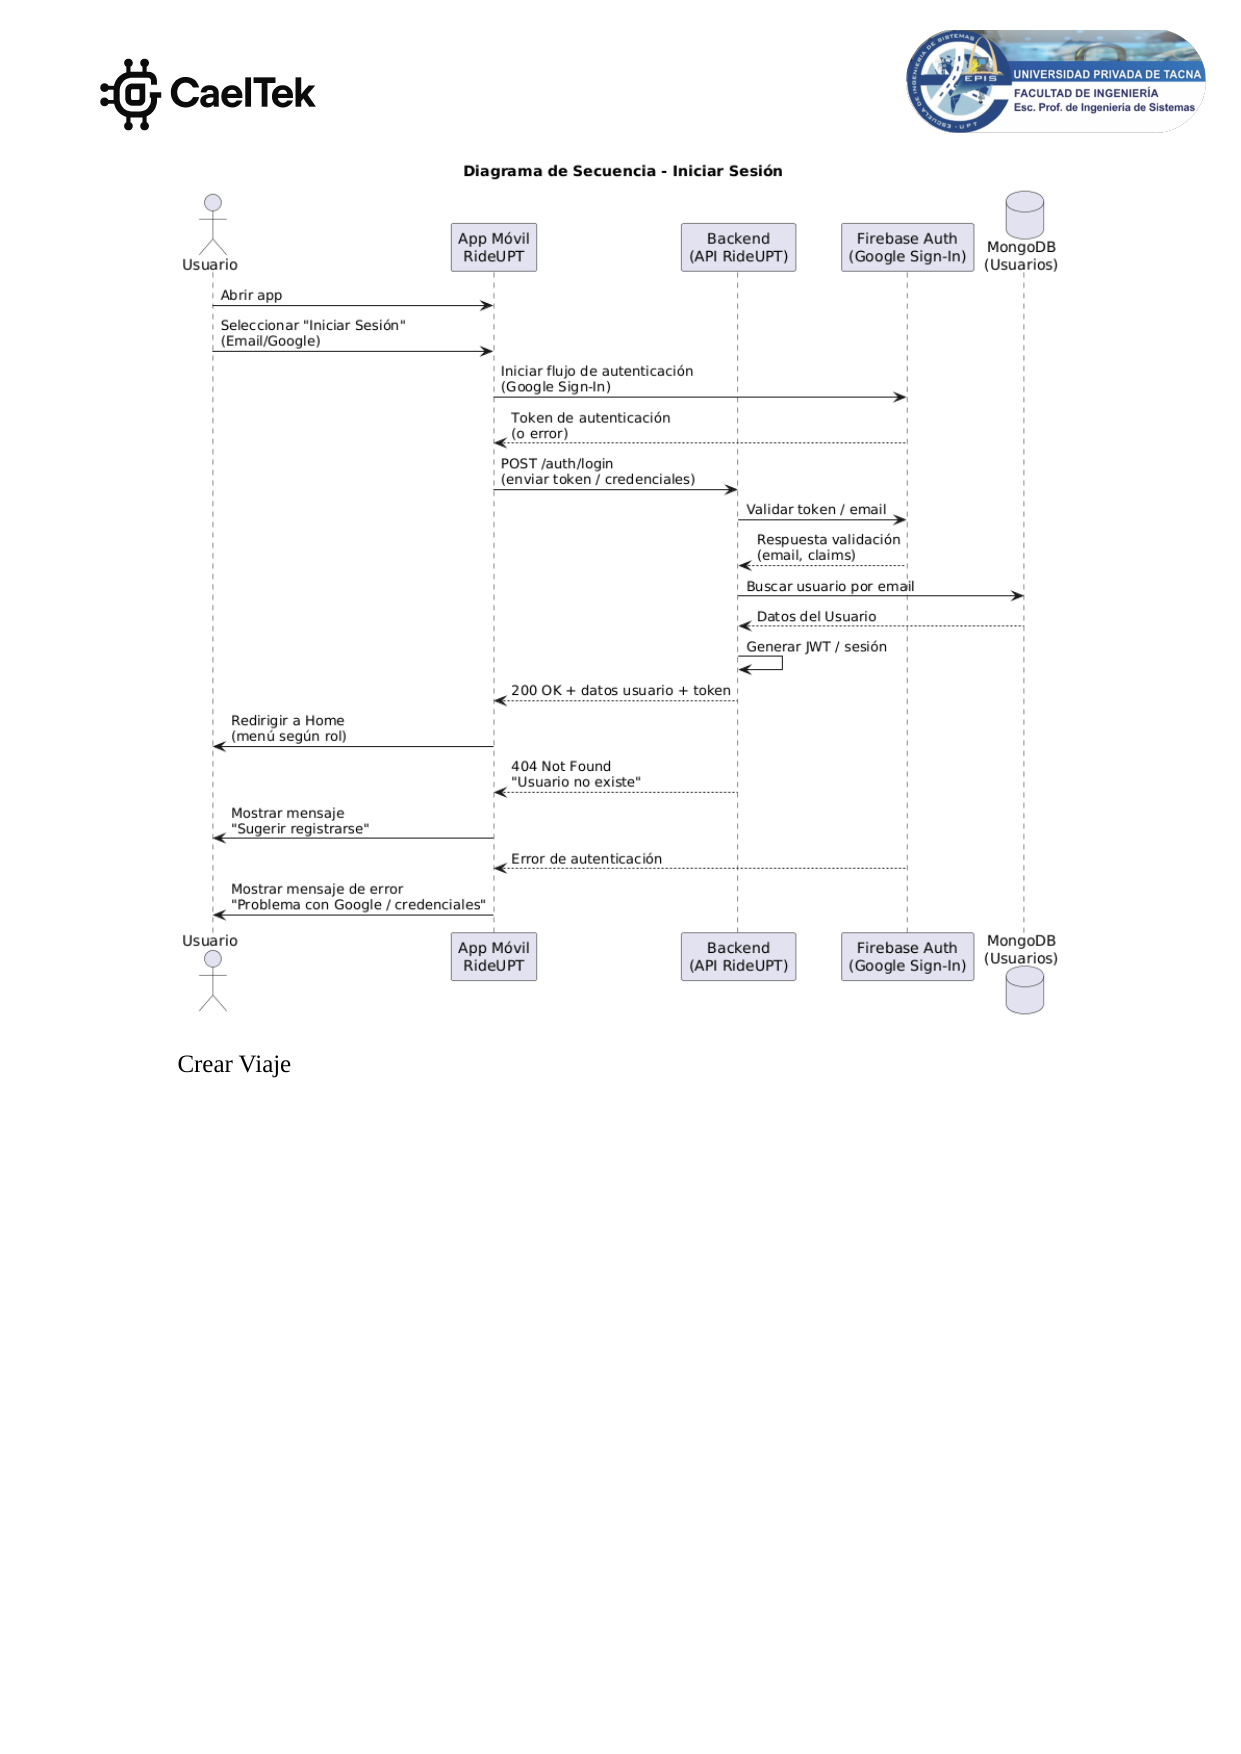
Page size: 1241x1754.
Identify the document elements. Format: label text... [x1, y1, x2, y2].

picture [79, 42, 1063, 1030]
text Crear Viaje [177, 1049, 1063, 1078]
picture [906, 30, 1206, 133]
